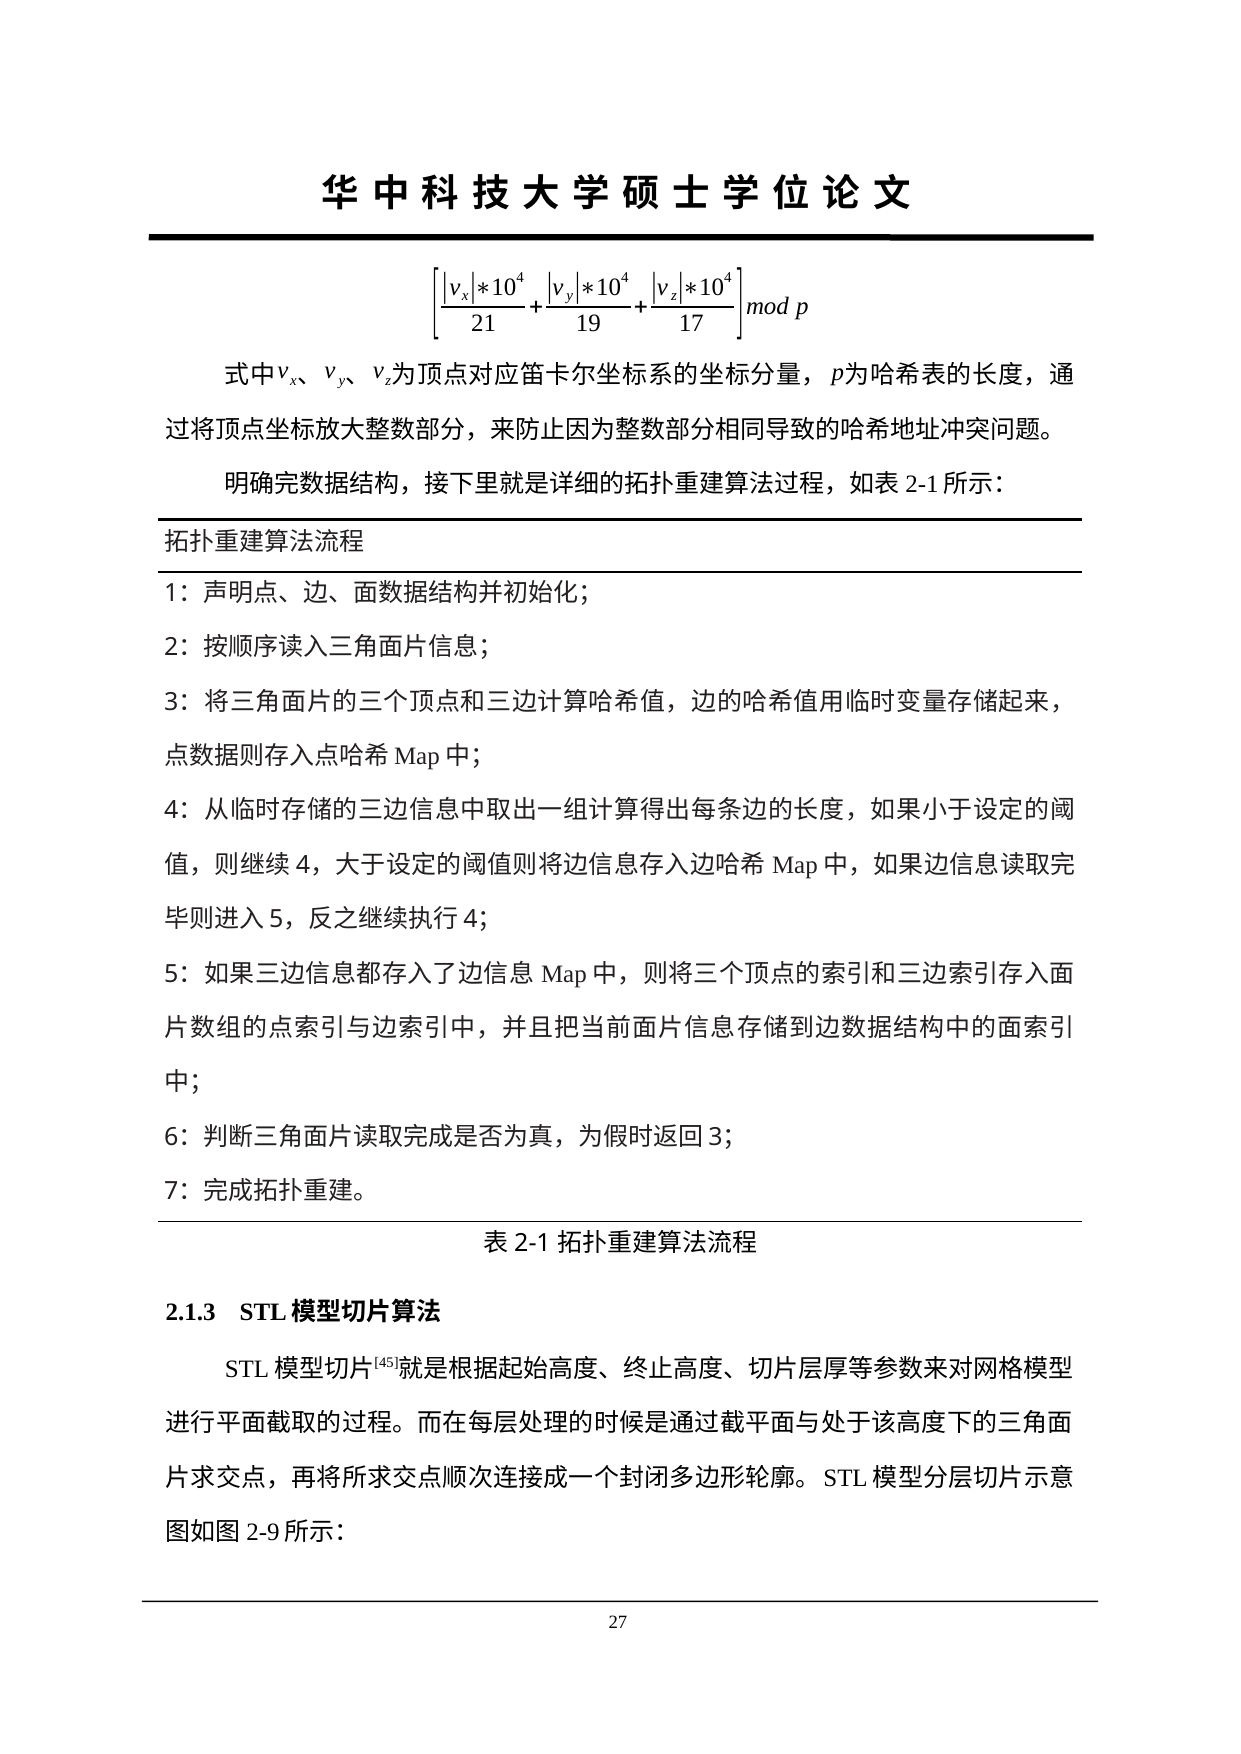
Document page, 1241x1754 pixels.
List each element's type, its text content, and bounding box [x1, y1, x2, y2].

table_header 拓扑重建算法流程 [158, 521, 1082, 571]
table_cell 1：声明点、边、面数据结构并初始化； 2：按顺序读入三角面片信息； 3：将三角面片的三个顶点和三边计算哈希值，边的哈希值用临时变量存储起来，点数据则存入点哈希Map中； 4：从临时存储的三边信息中取出一组计算得出每条边的长度，如果小于设定的阈值，则继续4，大于设定的阈值则将边信息存入边哈希Map中，如果边信息读取完毕则进入5，反之继续执行4； 5：如果三边信息都存入了边信息Map中，则将三个顶点的索引和三边索引存入面片数组的点索引与边索引中，并且把当前面片信息存储到边数据结构中的面索引中； 6：判断三角面片读取完成是否为真，为假时返回3； 7：完成拓扑重建。 [158, 573, 1082, 1221]
text 表 2-1 拓扑重建算法流程 [165, 1222, 1075, 1258]
text 式中、、为顶点对应笛卡尔坐标系的坐标分量，为哈希表的长度，通过将顶点坐标放大整数部分，来防止因为整数部分相同导致的哈希地址冲突问题。 [165, 355, 1075, 445]
text 明确完数据结构，接下里就是详细的拓扑重建算法过程，如表 2-1所示： [165, 463, 1075, 500]
subtitle STL模型切片算法 [165, 1291, 1075, 1327]
